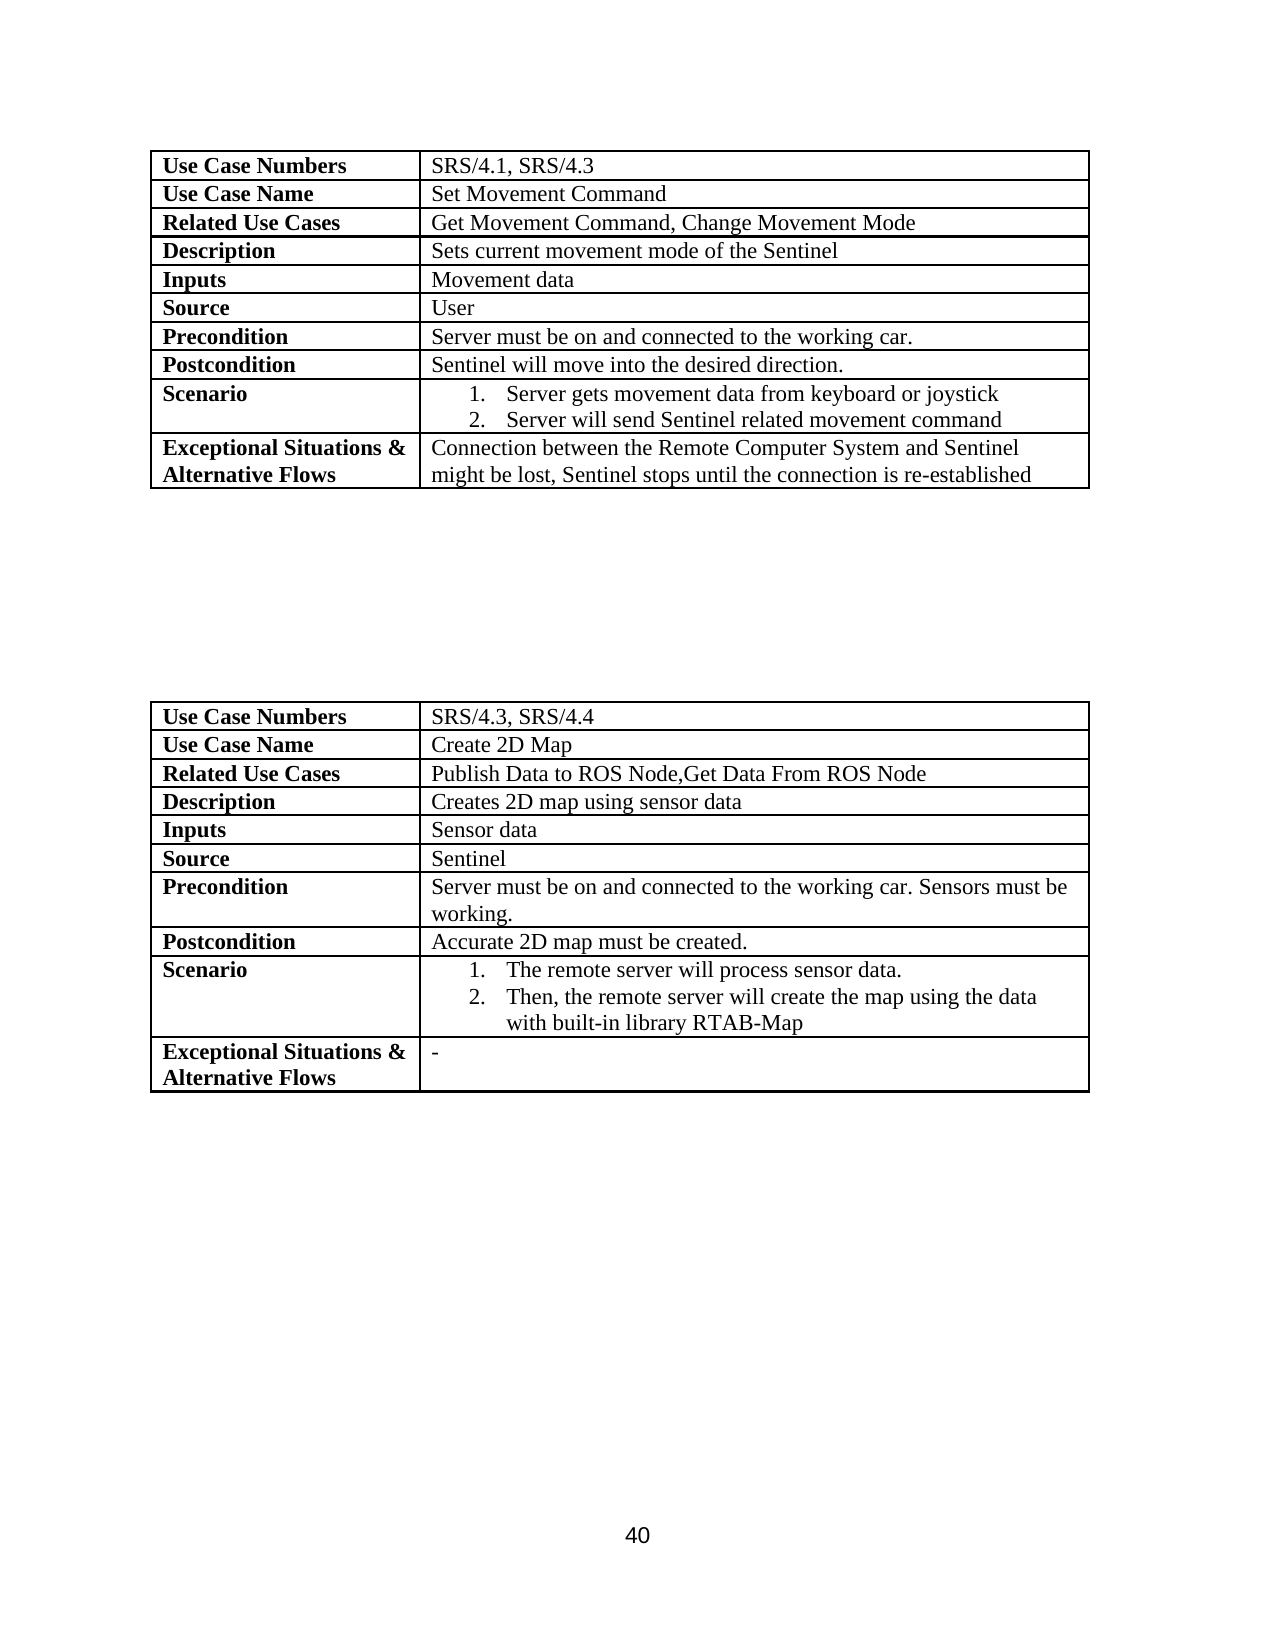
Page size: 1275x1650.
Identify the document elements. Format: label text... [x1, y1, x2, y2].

table_cell Creates 2D map using sensor data [421, 788, 1088, 814]
table_cell Description [152, 788, 419, 814]
table_cell Postcondition [152, 928, 419, 954]
table_cell Description [152, 238, 419, 264]
table_header Use Case Numbers [152, 152, 419, 178]
table_cell Inputs [152, 266, 419, 292]
table_cell Get Movement Command, Change Movement Mode [421, 209, 1088, 235]
table_cell Related Use Cases [152, 209, 419, 235]
table_cell Publish Data to ROS Node,Get Data From ROS Node [421, 760, 1088, 786]
table_cell Inputs [152, 816, 419, 843]
table_cell Scenario [152, 380, 419, 432]
table_cell Use Case Name [152, 731, 419, 757]
table_header SRS/4.3, SRS/4.4 [421, 703, 1088, 729]
table_cell Movement data [421, 266, 1088, 292]
table_cell Sentinel will move into the desired direction. [421, 351, 1088, 377]
table_cell Create 2D Map [421, 731, 1088, 757]
table_cell Set Movement Command [421, 181, 1088, 207]
table_cell Server must be on and connected to the working car. Sensors must be working. [421, 873, 1088, 926]
table_header Use Case Numbers [152, 703, 419, 729]
table_cell Server gets movement data from keyboard or joystick Server will send Sentinel related movement command [421, 380, 1088, 432]
table_cell Server must be on and connected to the working car. [421, 323, 1088, 349]
table_cell User [421, 294, 1088, 321]
table_cell Source [152, 845, 419, 871]
table_cell Precondition [152, 323, 419, 349]
table_cell Connection between the Remote Computer System and Sentinel might be lost, Sentinel stops until the connection is re-established [421, 434, 1088, 487]
table_cell - [421, 1038, 1088, 1090]
table_cell Exceptional Situations & Alternative Flows [152, 1038, 419, 1090]
table_cell Source [152, 294, 419, 321]
table_cell Postcondition [152, 351, 419, 377]
table_cell Exceptional Situations & Alternative Flows [152, 434, 419, 487]
table_cell Sets current movement mode of the Sentinel [421, 238, 1088, 264]
table_cell Use Case Name [152, 181, 419, 207]
table_cell Precondition [152, 873, 419, 926]
table_cell Scenario [152, 957, 419, 1036]
table_cell The remote server will process sensor data. Then, the remote server will create the map using the data with built-in library RTAB-Map [421, 957, 1088, 1036]
table_cell Related Use Cases [152, 760, 419, 786]
table_header SRS/4.1, SRS/4.3 [421, 152, 1088, 178]
table_cell Sensor data [421, 816, 1088, 843]
table_cell Accurate 2D map must be created. [421, 928, 1088, 954]
table_cell Sentinel [421, 845, 1088, 871]
